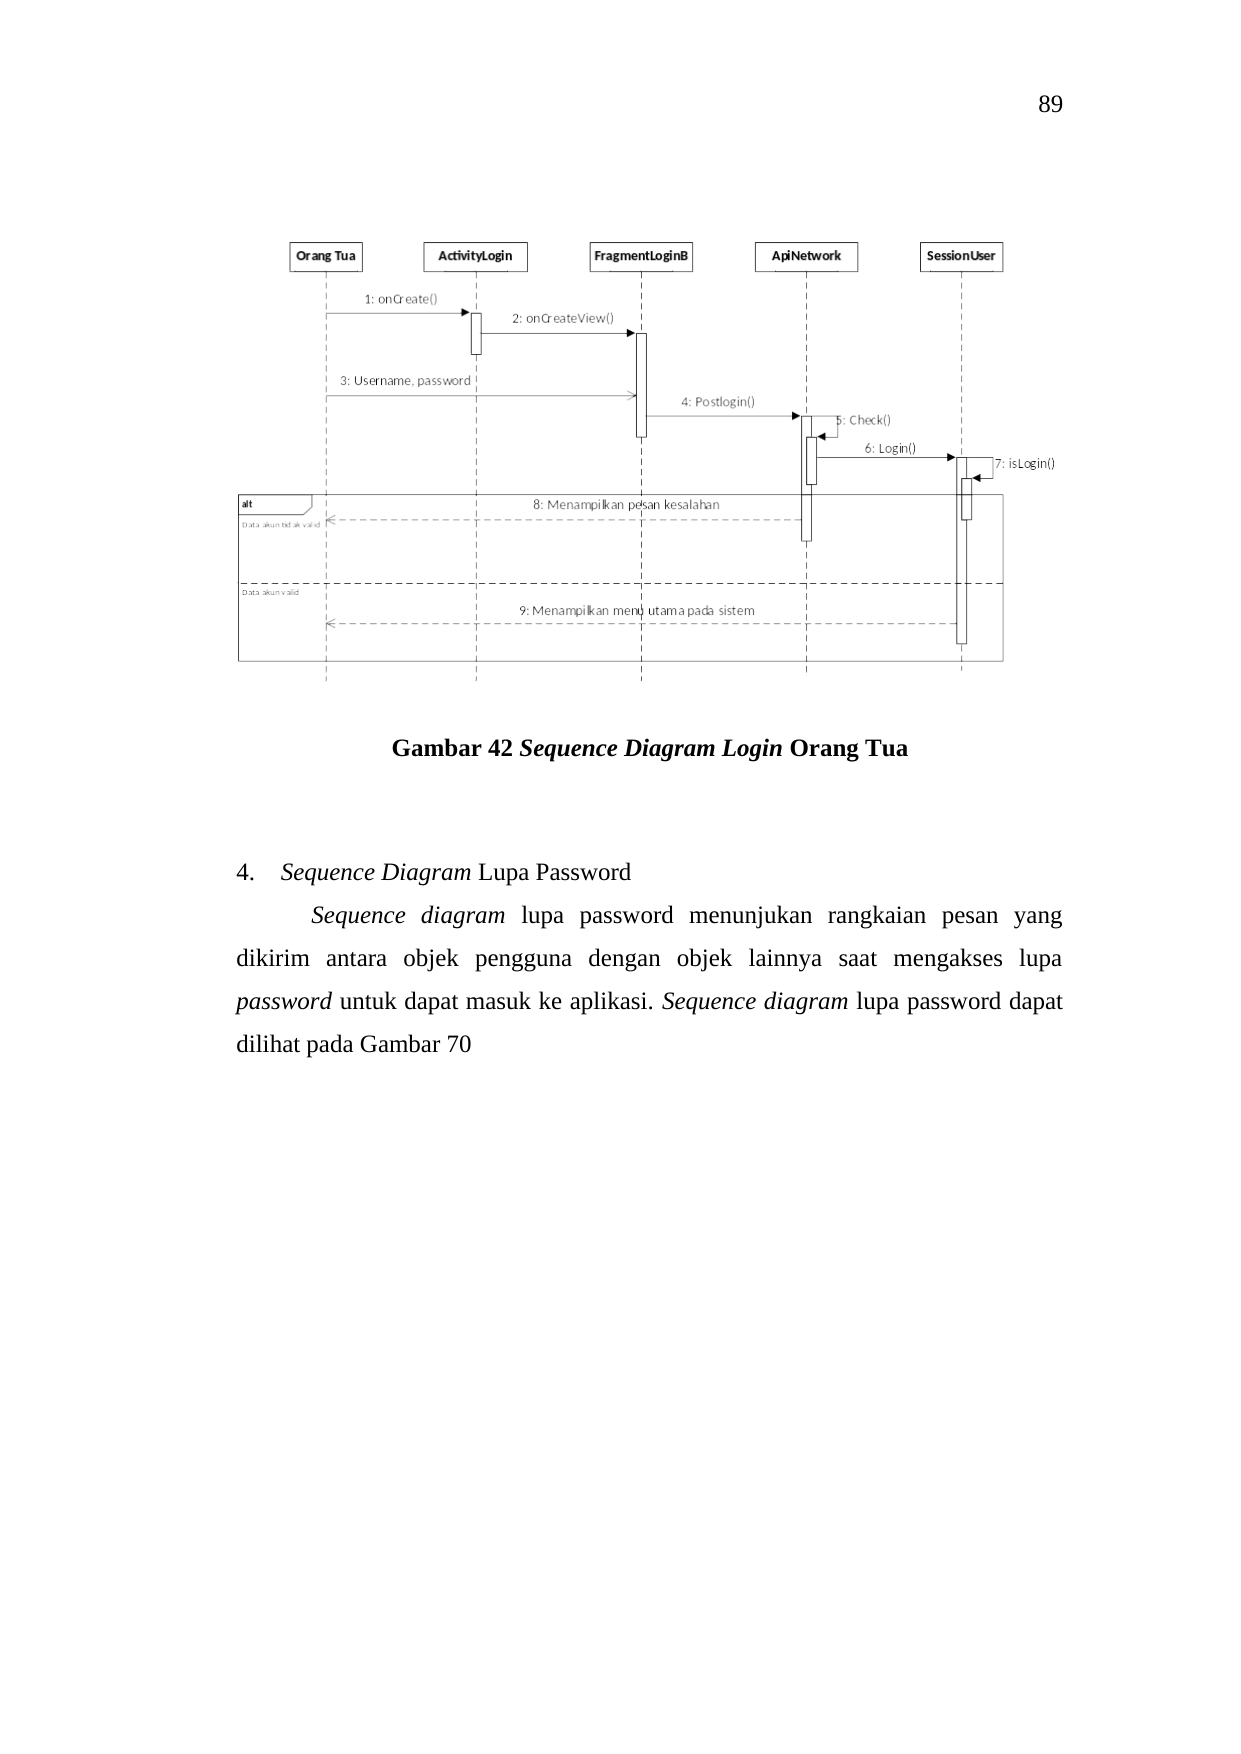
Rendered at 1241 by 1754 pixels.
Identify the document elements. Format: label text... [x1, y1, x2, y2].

list Sequence Diagram Lupa Password [236, 857, 1063, 885]
text Gambar 42 Sequence Diagram Login Orang Tua [236, 733, 1063, 762]
text Sequence diagram lupa password menunjukan rangkaian pesan yang dikirim antara objek pengguna dengan objek lainnya saat mengakses lupa password untuk dapat masuk ke aplikasi. Sequence diagram lupa password dapat dilihat pada Gambar 70 [236, 900, 1063, 1058]
